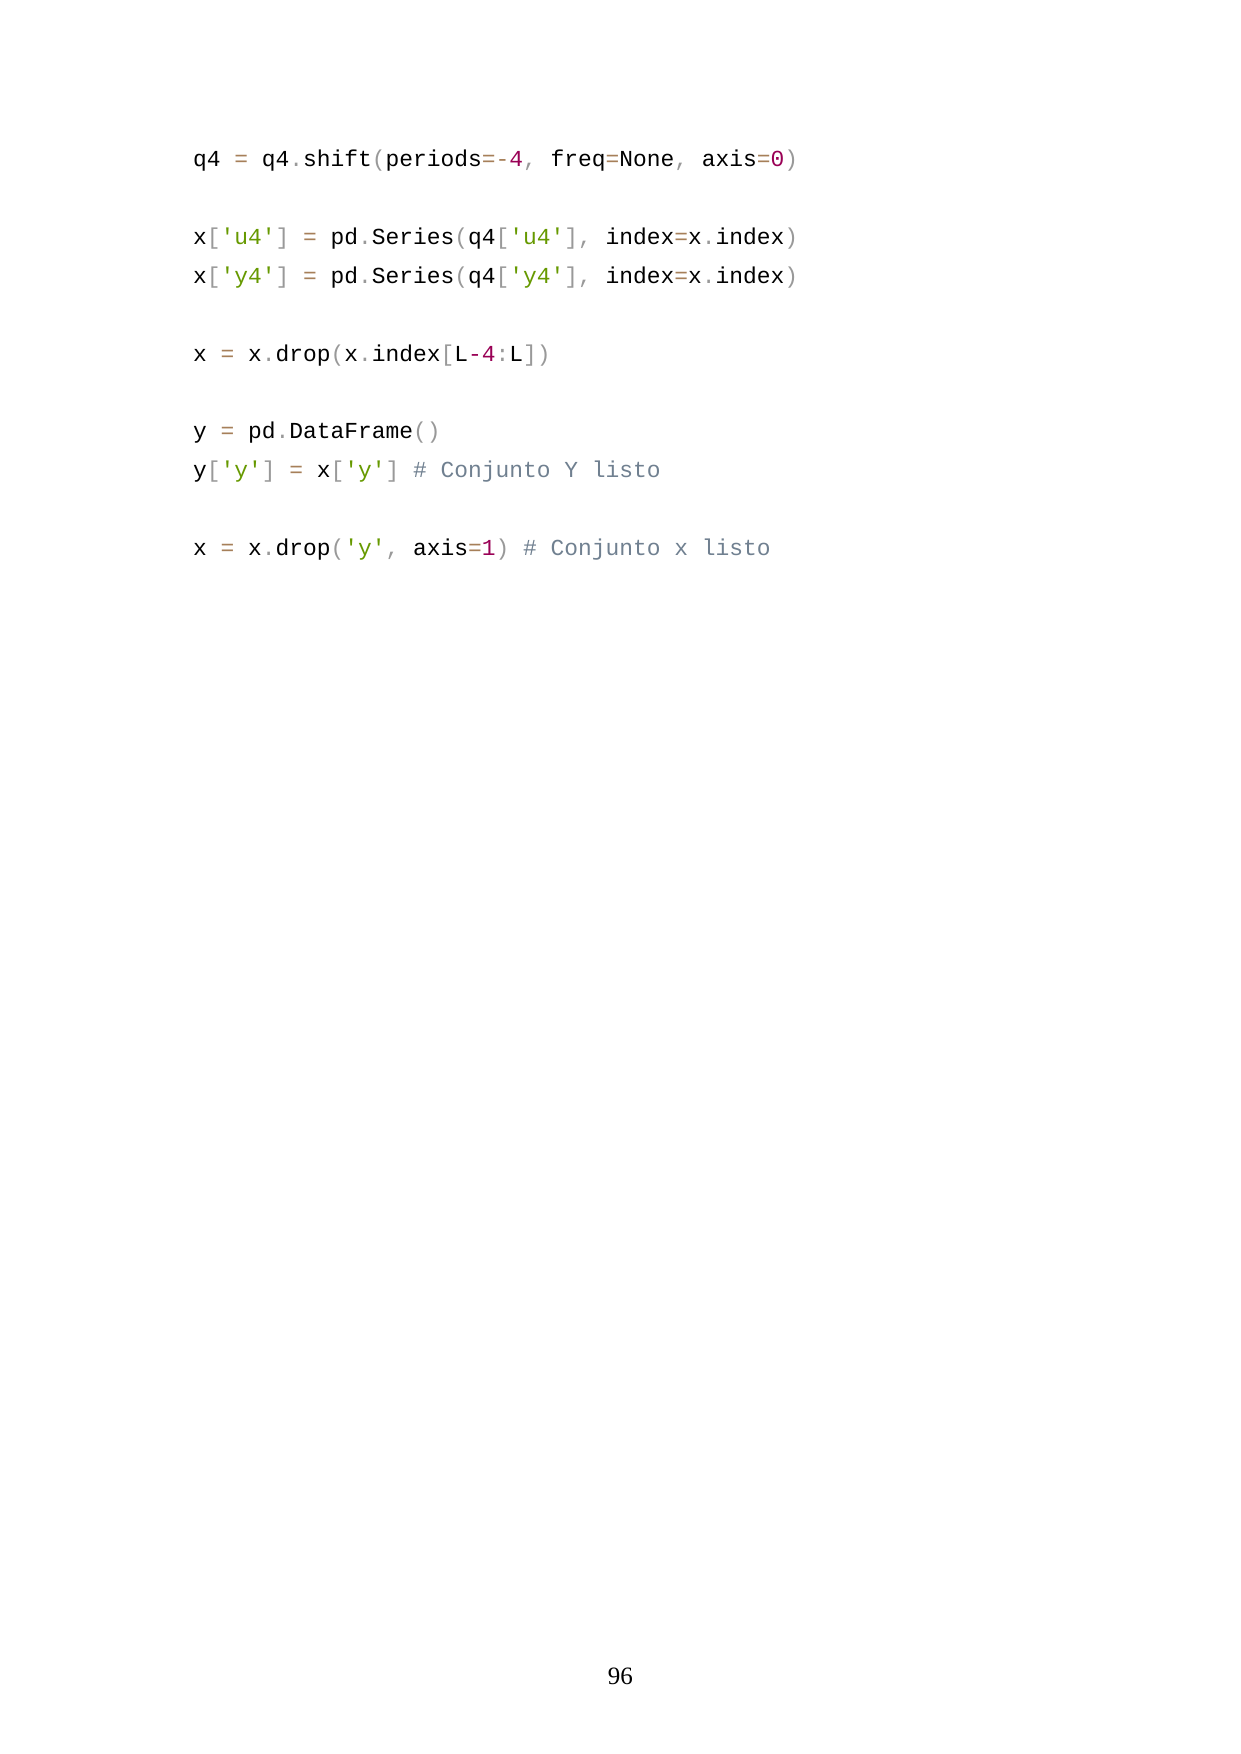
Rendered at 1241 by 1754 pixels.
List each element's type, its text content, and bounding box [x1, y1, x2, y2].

text x = x.drop('y', axis=1) # Conjunto x listo [193, 536, 1047, 562]
text x = x.drop(x.index[L-4:L]) [193, 342, 1047, 368]
text q4 = q4.shift(periods=-4, freq=None, axis=0) [193, 148, 1047, 173]
text x['y4'] = pd.Series(q4['y4'], index=x.index) [193, 264, 1047, 290]
text x['u4'] = pd.Series(q4['u4'], index=x.index) [193, 225, 1047, 251]
text y['y'] = x['y'] # Conjunto Y listo [193, 458, 1047, 484]
text y = pd.DataFrame() [193, 419, 1047, 446]
